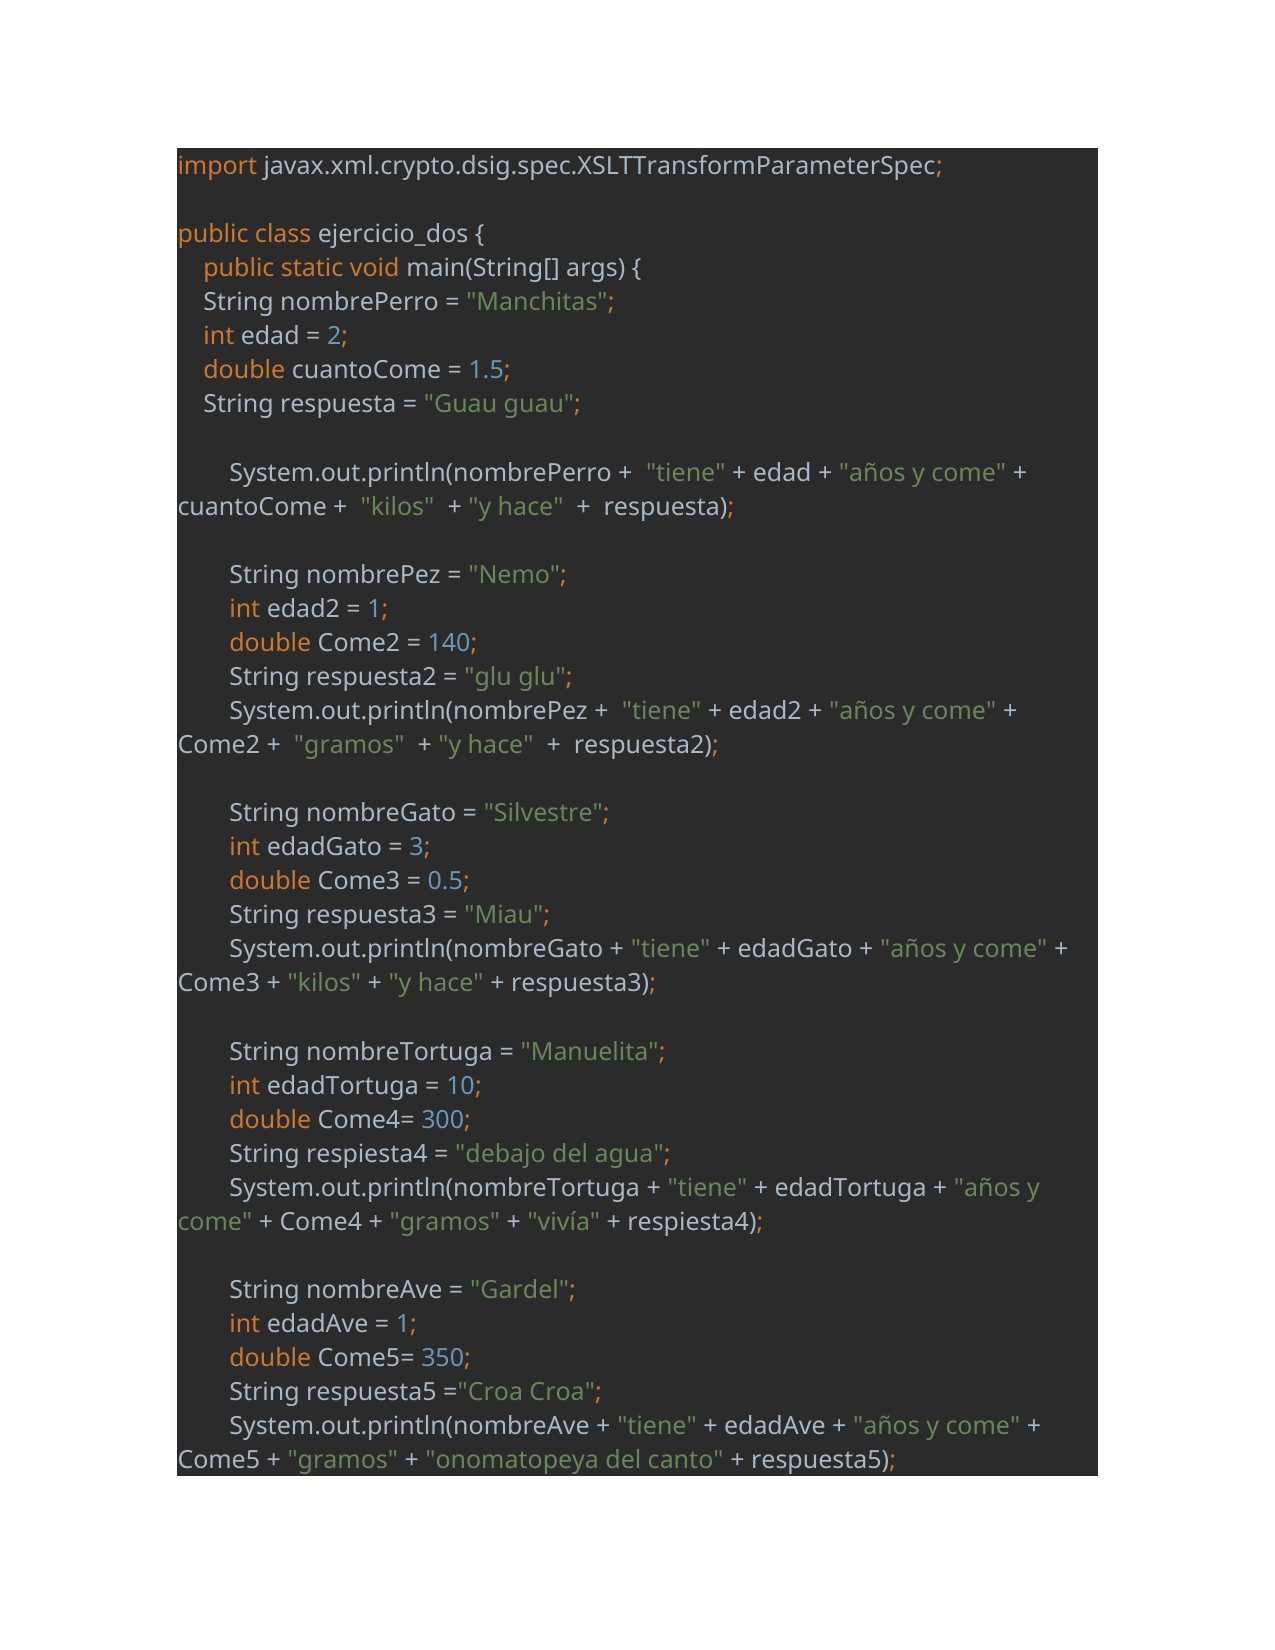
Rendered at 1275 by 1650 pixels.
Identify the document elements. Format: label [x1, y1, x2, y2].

text [177, 148, 1098, 1476]
